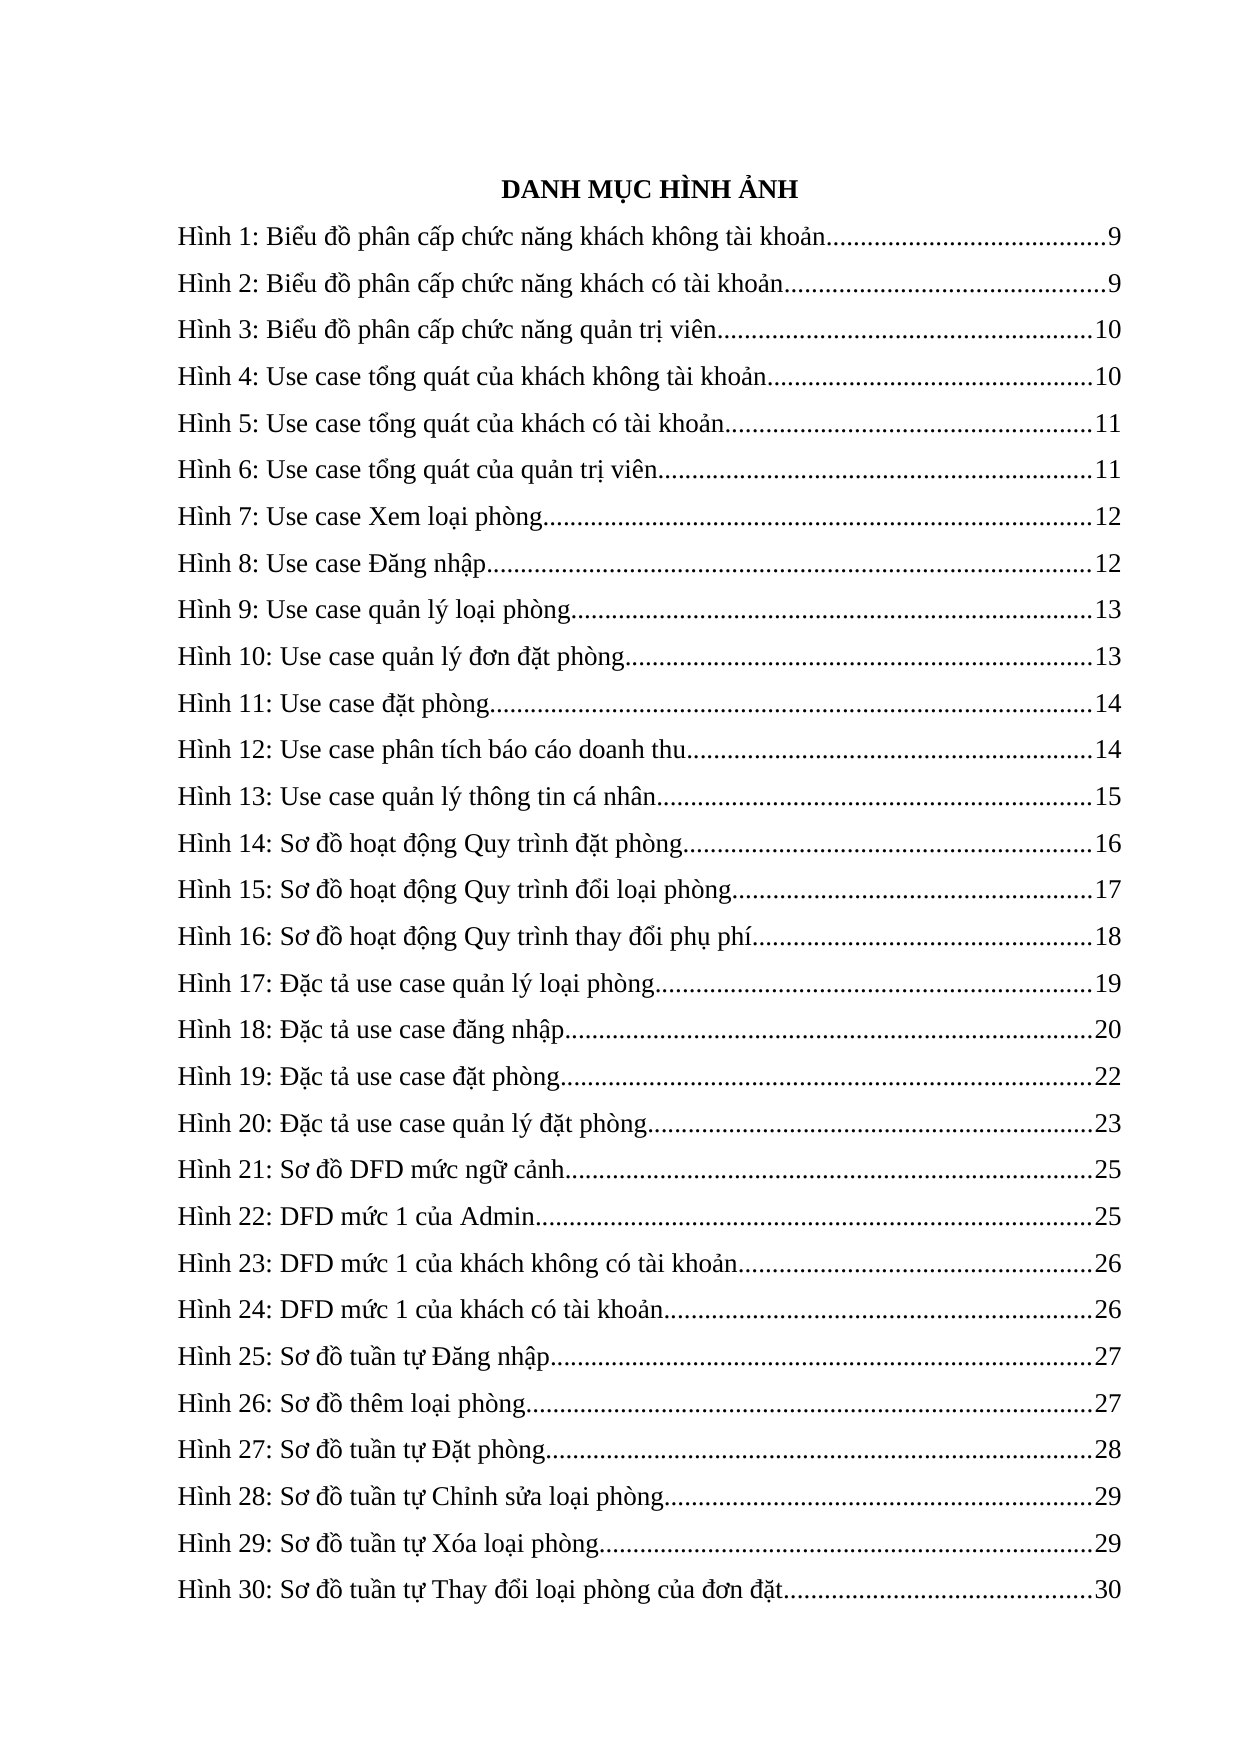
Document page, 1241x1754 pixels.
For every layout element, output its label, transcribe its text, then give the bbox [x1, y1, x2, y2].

text Hình 1: Biểu đồ phân cấp chức năng khách không tài khoản 9 [177, 220, 1122, 251]
text Hình 10: Use case quản lý đơn đặt phòng 13 [177, 640, 1122, 671]
text Hình 3: Biểu đồ phân cấp chức năng quản trị viên 10 [177, 313, 1122, 344]
text Hình 29: Sơ đồ tuần tự Xóa loại phòng 29 [177, 1527, 1122, 1558]
text Hình 30: Sơ đồ tuần tự Thay đổi loại phòng của đơn đặt 30 [177, 1573, 1122, 1604]
text Hình 7: Use case Xem loại phòng 12 [177, 500, 1122, 531]
text Hình 14: Sơ đồ hoạt động Quy trình đặt phòng 16 [177, 827, 1122, 858]
text Hình 4: Use case tổng quát của khách không tài khoản 10 [177, 360, 1122, 391]
text Hình 8: Use case Đăng nhập 12 [177, 547, 1122, 578]
text Hình 20: Đặc tả use case quản lý đặt phòng 23 [177, 1107, 1122, 1138]
text Hình 11: Use case đặt phòng 14 [177, 687, 1122, 718]
text Hình 22: DFD mức 1 của Admin 25 [177, 1200, 1122, 1231]
text Hình 6: Use case tổng quát của quản trị viên 11 [177, 453, 1122, 484]
text Hình 2: Biểu đồ phân cấp chức năng khách có tài khoản 9 [177, 267, 1122, 298]
text Hình 13: Use case quản lý thông tin cá nhân 15 [177, 780, 1122, 811]
text Hình 26: Sơ đồ thêm loại phòng 27 [177, 1387, 1122, 1418]
text Hình 16: Sơ đồ hoạt động Quy trình thay đổi phụ phí 18 [177, 920, 1122, 951]
text Hình 27: Sơ đồ tuần tự Đặt phòng 28 [177, 1433, 1122, 1464]
text Hình 17: Đặc tả use case quản lý loại phòng 19 [177, 967, 1122, 998]
text DANH MỤC HÌNH ẢNH [177, 173, 1122, 204]
text Hình 23: DFD mức 1 của khách không có tài khoản 26 [177, 1247, 1122, 1278]
text Hình 18: Đặc tả use case đăng nhập 20 [177, 1013, 1122, 1044]
text Hình 19: Đặc tả use case đặt phòng 22 [177, 1060, 1122, 1091]
text Hình 12: Use case phân tích báo cáo doanh thu 14 [177, 733, 1122, 764]
text Hình 21: Sơ đồ DFD mức ngữ cảnh 25 [177, 1153, 1122, 1184]
text Hình 25: Sơ đồ tuần tự Đăng nhập 27 [177, 1340, 1122, 1371]
text Hình 15: Sơ đồ hoạt động Quy trình đổi loại phòng 17 [177, 873, 1122, 904]
text Hình 9: Use case quản lý loại phòng 13 [177, 593, 1122, 624]
text Hình 28: Sơ đồ tuần tự Chỉnh sửa loại phòng 29 [177, 1480, 1122, 1511]
text Hình 5: Use case tổng quát của khách có tài khoản 11 [177, 407, 1122, 438]
text Hình 24: DFD mức 1 của khách có tài khoản 26 [177, 1293, 1122, 1324]
